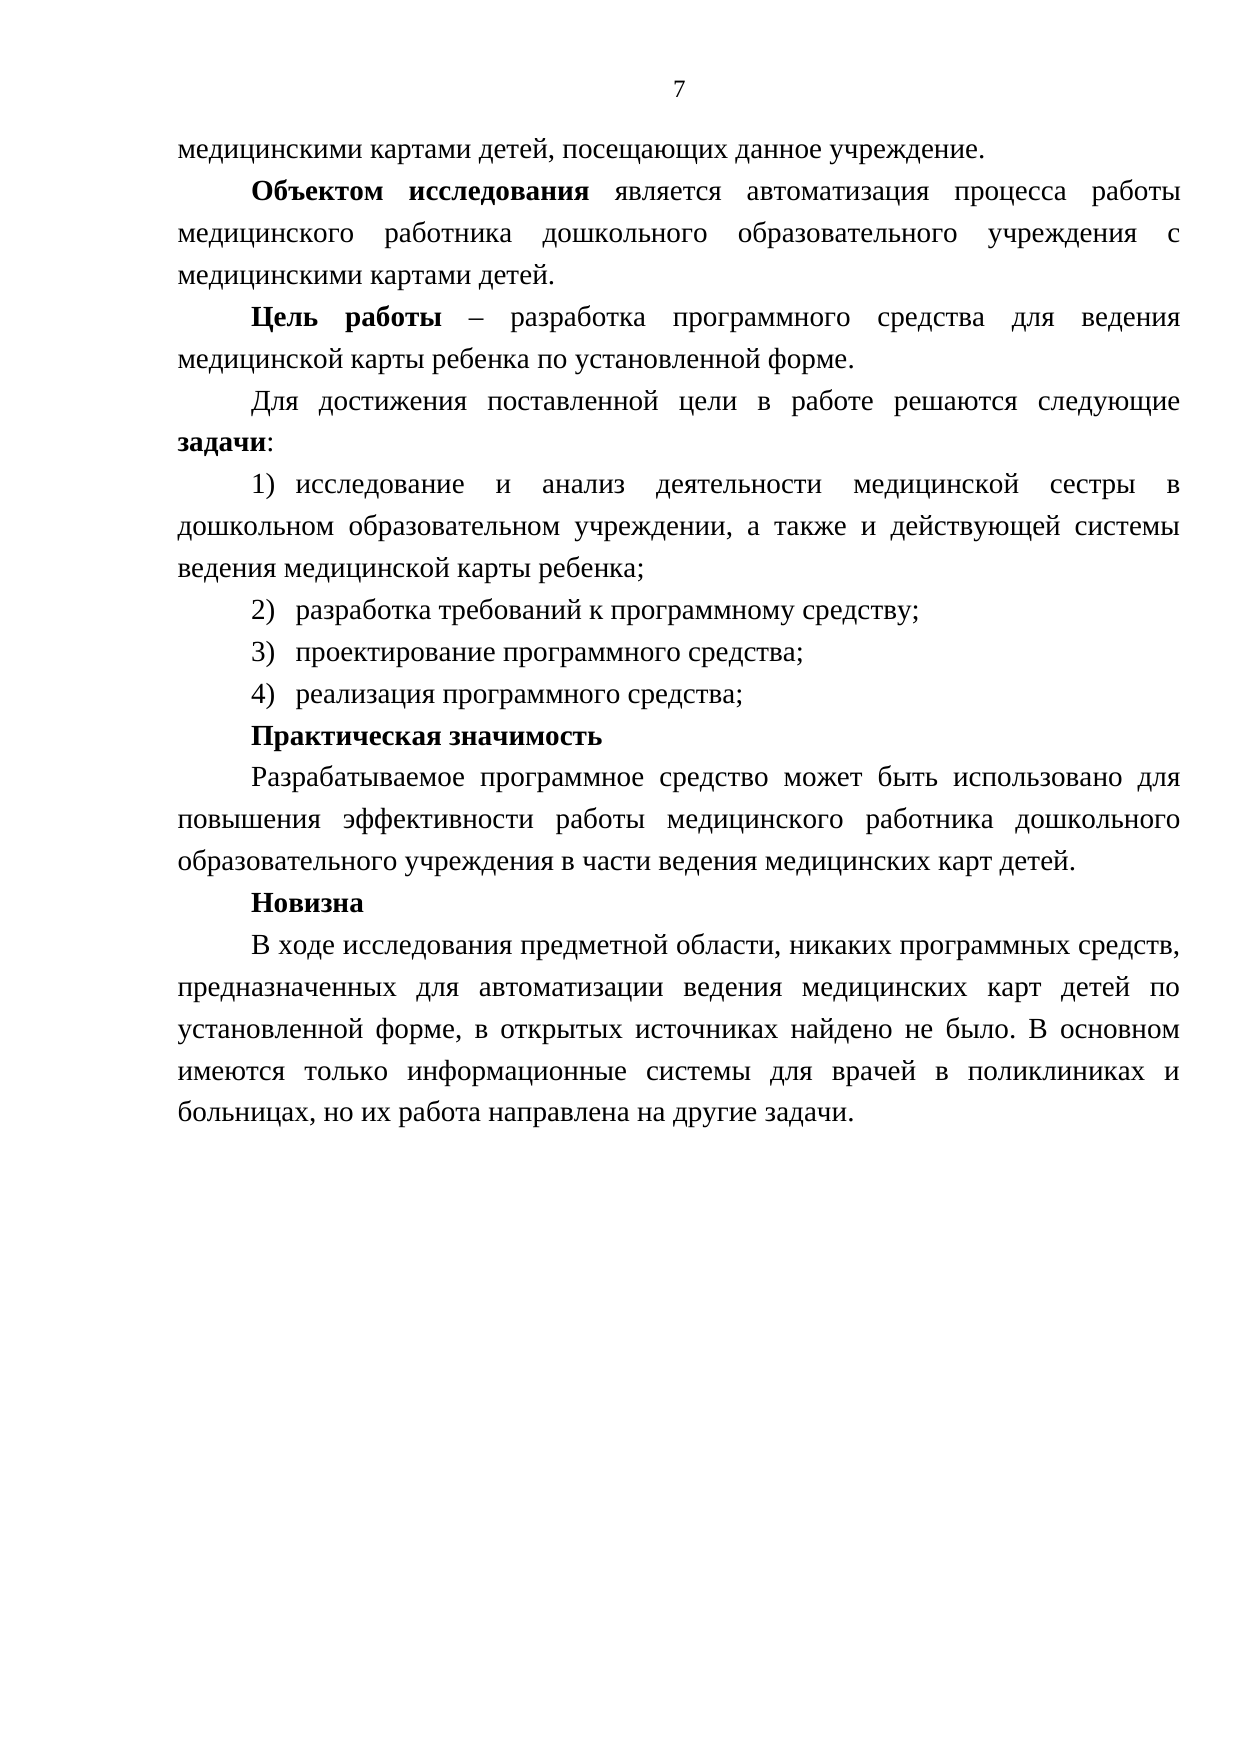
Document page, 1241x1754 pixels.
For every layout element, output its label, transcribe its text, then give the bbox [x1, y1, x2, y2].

text Практическая значимость [177, 718, 1181, 751]
text Для достижения поставленной цели в работе решаются следующие задачи: [177, 383, 1181, 458]
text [177, 131, 1181, 165]
text Разрабатываемое программное средство может быть использовано для повышения эффективности работы медицинского работника дошкольного образовательного учреждения в части ведения медицинских карт детей. [177, 759, 1181, 877]
text Объектом исследования является автоматизация процесса работы медицинского работника дошкольного образовательного учреждения с медицинскими картами детей. [177, 173, 1181, 291]
list реализация программного средства; [177, 676, 1181, 709]
text Новизна [177, 885, 1181, 919]
list проектирование программного средства; [177, 634, 1181, 667]
list исследование и анализ деятельности медицинской сестры в дошкольном образовательном учреждении, а также и действующей системы ведения медицинской карты ребенка; [177, 466, 1181, 584]
text В ходе исследования предметной области, никаких программных средств, предназначенных для автоматизации ведения медицинских карт детей по установленной форме, в открытых источниках найдено не было. В основном имеются только информационные системы для врачей в поликлиниках и больницах, но их работа направлена на другие задачи. [177, 927, 1181, 1128]
text Цель работы – разработка программного средства для ведения медицинской карты ребенка по установленной форме. [177, 299, 1181, 374]
list разработка требований к программному средству; [177, 592, 1181, 626]
